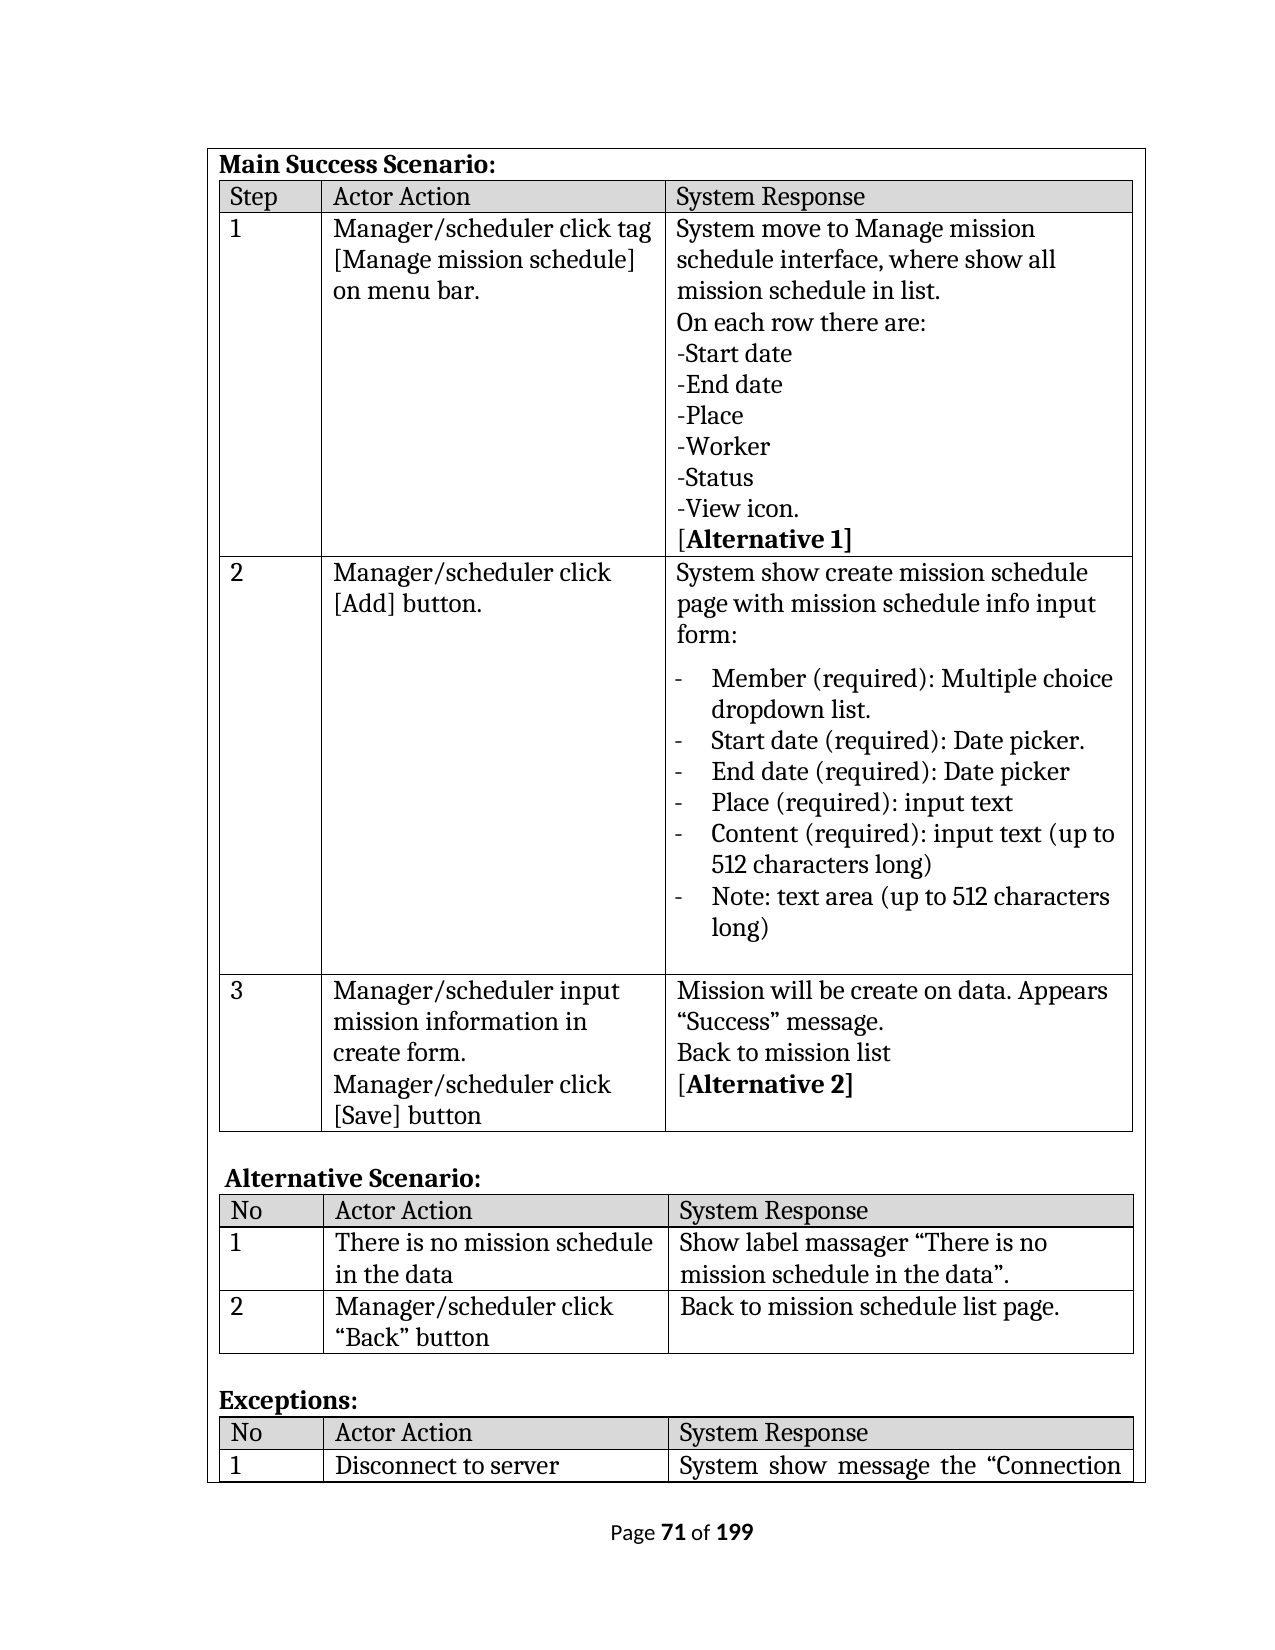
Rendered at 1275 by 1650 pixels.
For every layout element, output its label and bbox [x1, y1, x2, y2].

table_cell [208, 149, 1145, 1482]
